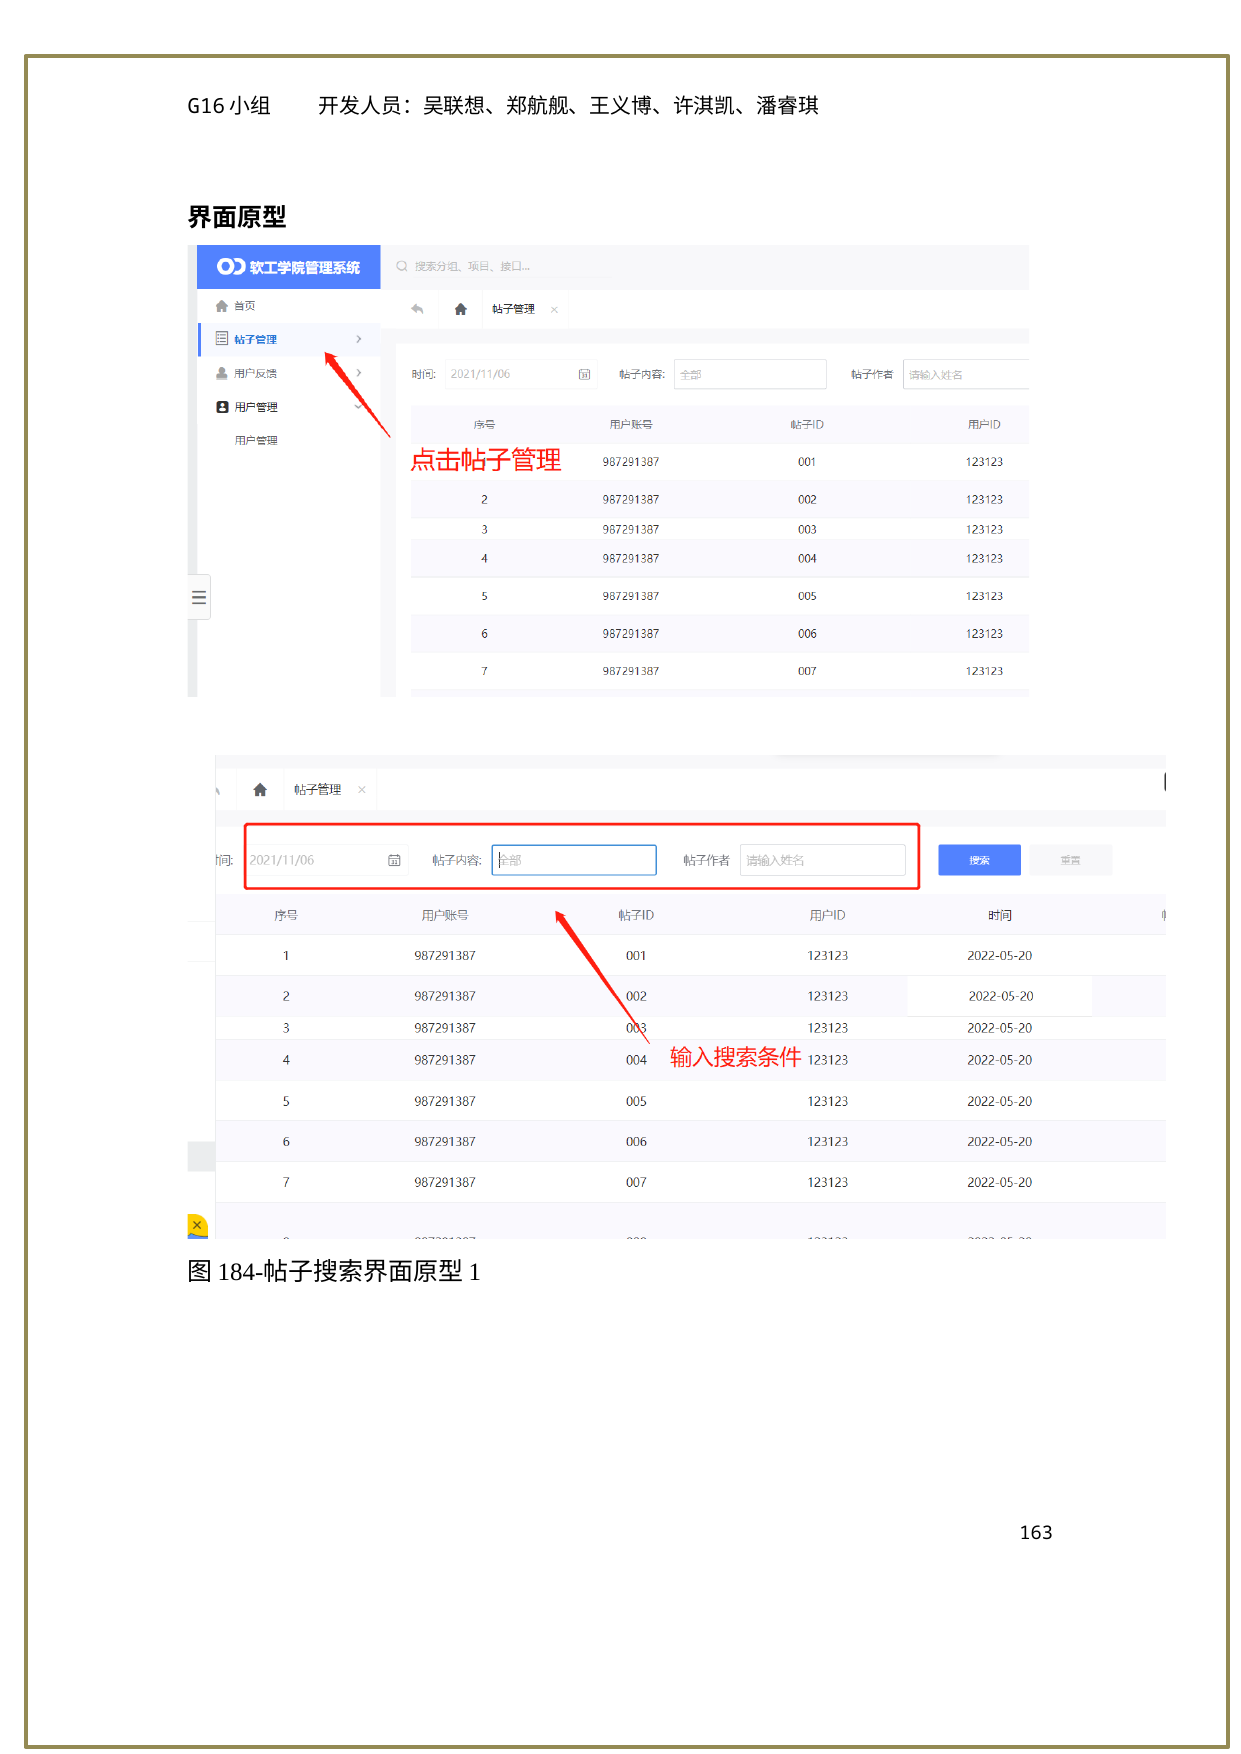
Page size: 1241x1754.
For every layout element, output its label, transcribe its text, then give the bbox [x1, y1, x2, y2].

subtitle 界面原型 [187, 197, 1053, 233]
text 图184-帖子搜索界面原型1 [187, 1251, 1053, 1287]
picture [187, 755, 1166, 1239]
picture [187, 245, 1030, 697]
